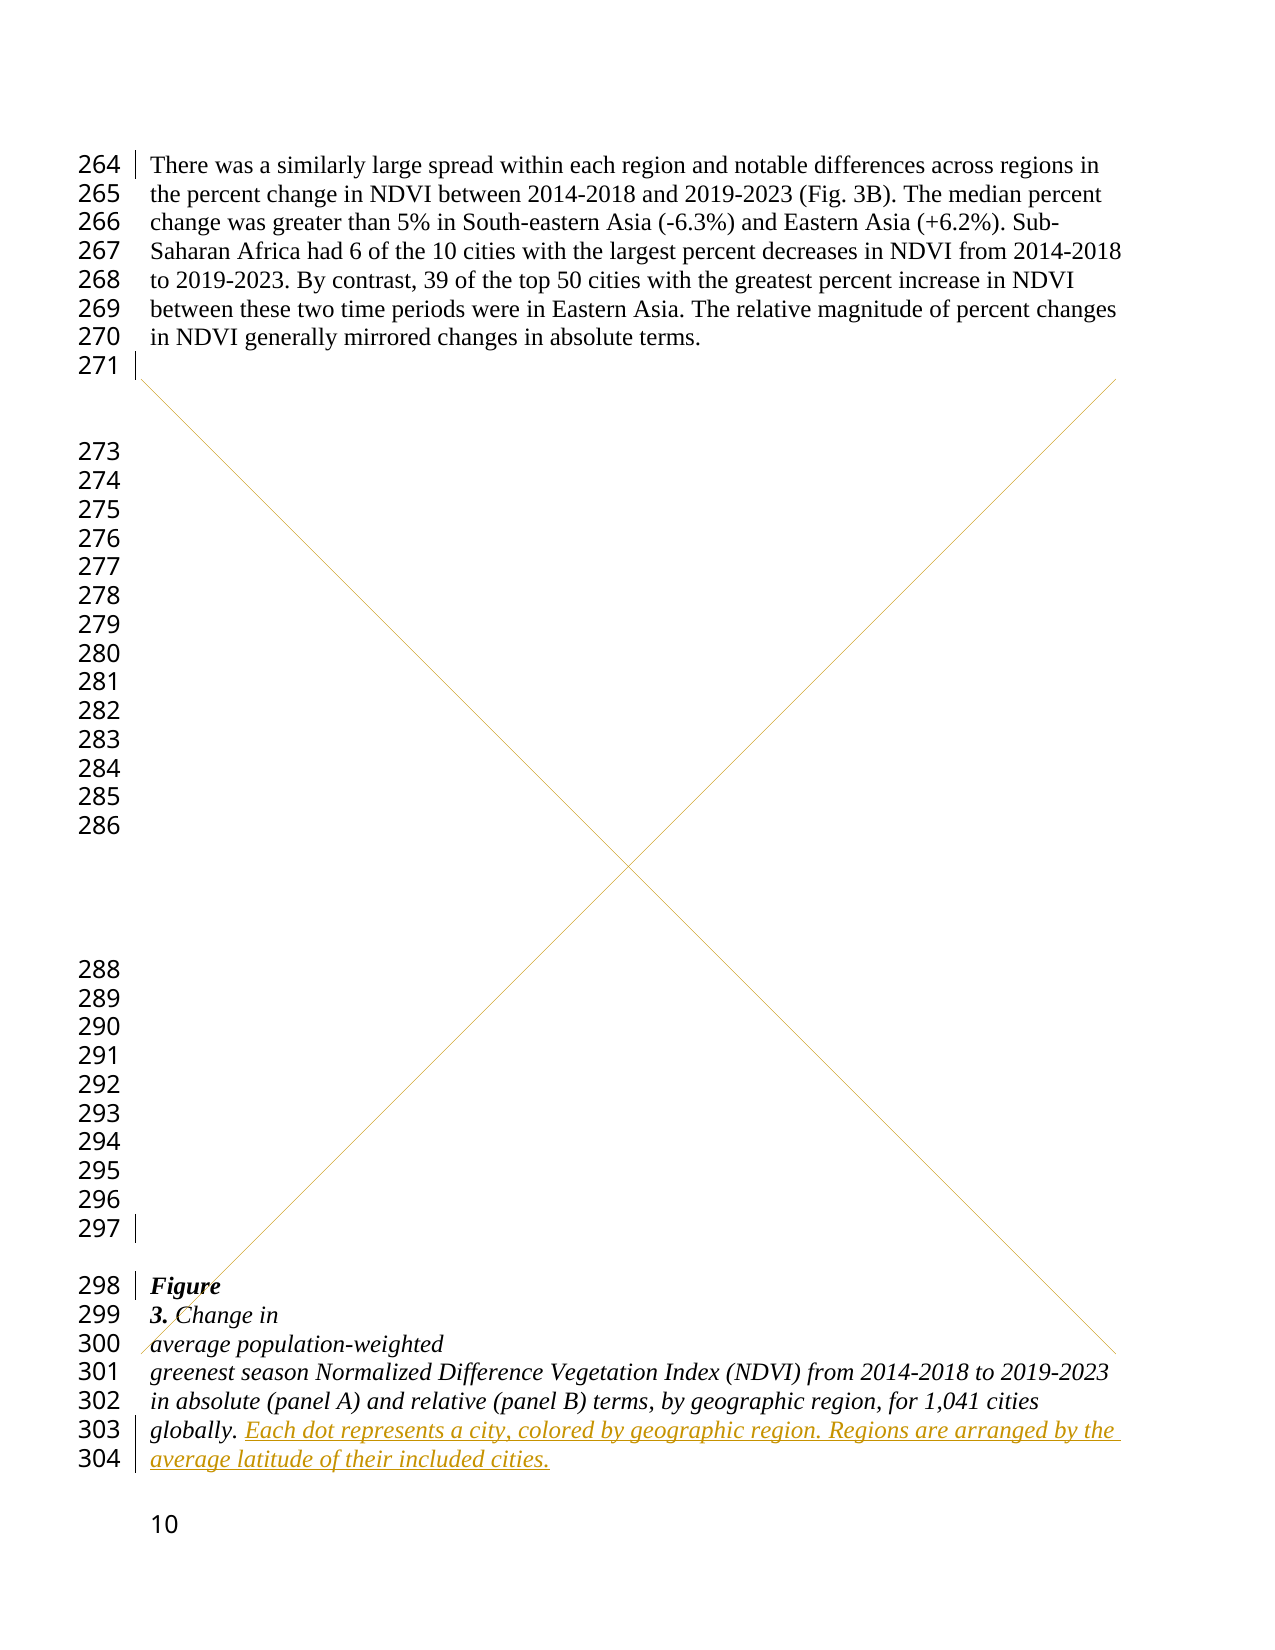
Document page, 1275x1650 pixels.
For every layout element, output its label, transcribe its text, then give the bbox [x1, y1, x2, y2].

text There was a similarly large spread within each region and notable differences across regions in the percent change in NDVI between 2014-2018 and 2019-2023 (Fig. 3B). The median percent change was greater than 5% in South-eastern Asia (-6.3%) and Eastern Asia (+6.2%). Sub-Saharan Africa had 6 of the 10 cities with the largest percent decreases in NDVI from 2014-2018 to 2019-2023. By contrast, 39 of the top 50 cities with the greatest percent increase in NDVI between these two time periods were in Eastern Asia. The relative magnitude of percent changes in NDVI generally mirrored changes in absolute terms. [150, 150, 1125, 351]
text Figure 3. Change in average population-weighted greenest season Normalized Difference Vegetation Index (NDVI) from 2014-2018 to 2019-2023 in absolute (panel A) and relative (panel B) terms, by geographic region, for 1,041 cities globally. [150, 1242, 1125, 1472]
